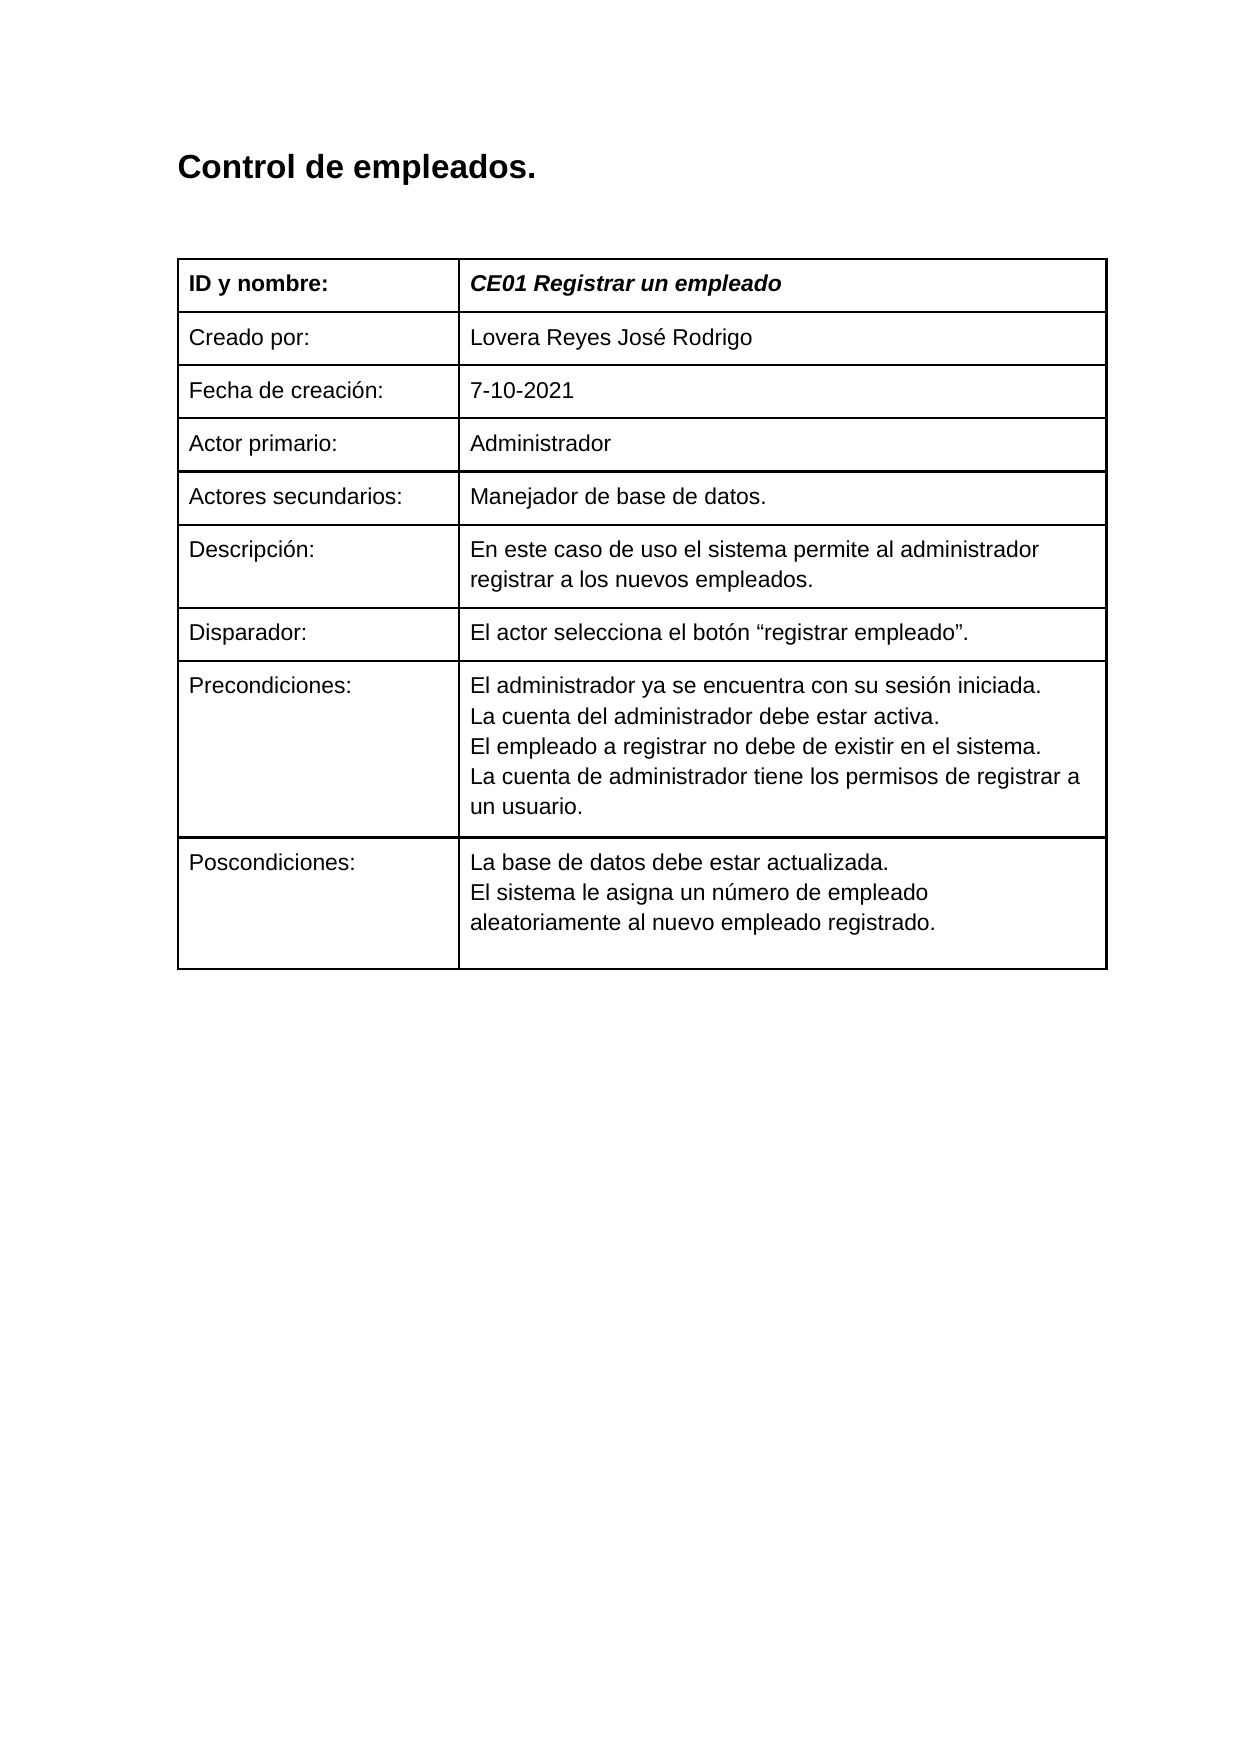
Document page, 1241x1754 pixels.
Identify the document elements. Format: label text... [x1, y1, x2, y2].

table_cell Precondiciones: [179, 662, 458, 836]
table_cell Fecha de creación: [179, 366, 458, 417]
table_cell Creado por: [179, 313, 458, 364]
table_cell Manejador de base de datos. [460, 473, 1105, 523]
table_cell Actor primario: [179, 419, 458, 470]
table_cell Administrador [460, 419, 1105, 470]
table_cell Disparador: [179, 609, 458, 660]
table_cell En este caso de uso el sistema permite al administrador registrar a los nuevos empleados. [460, 526, 1105, 607]
table_cell Lovera Reyes José Rodrigo [460, 313, 1105, 364]
table_cell Actores secundarios: [179, 473, 458, 523]
table_cell 7-10-2021 [460, 366, 1105, 417]
text Control de empleados. [177, 148, 1107, 186]
table_header CE01 Registrar un empleado [460, 260, 1105, 311]
table_cell El administrador ya se encuentra con su sesión iniciada. La cuenta del administrador debe estar activa. El empleado a registrar no debe de existir en el sistema. La cuenta de administrador tiene los permisos de registrar a un usuario. [460, 662, 1105, 836]
table_cell Poscondiciones: [179, 839, 458, 968]
table_header ID y nombre: [179, 260, 458, 311]
table_cell La base de datos debe estar actualizada. El sistema le asigna un número de empleado aleatoriamente al nuevo empleado registrado. [460, 839, 1105, 968]
table_cell Descripción: [179, 526, 458, 607]
table_cell El actor selecciona el botón “registrar empleado”. [460, 609, 1105, 660]
